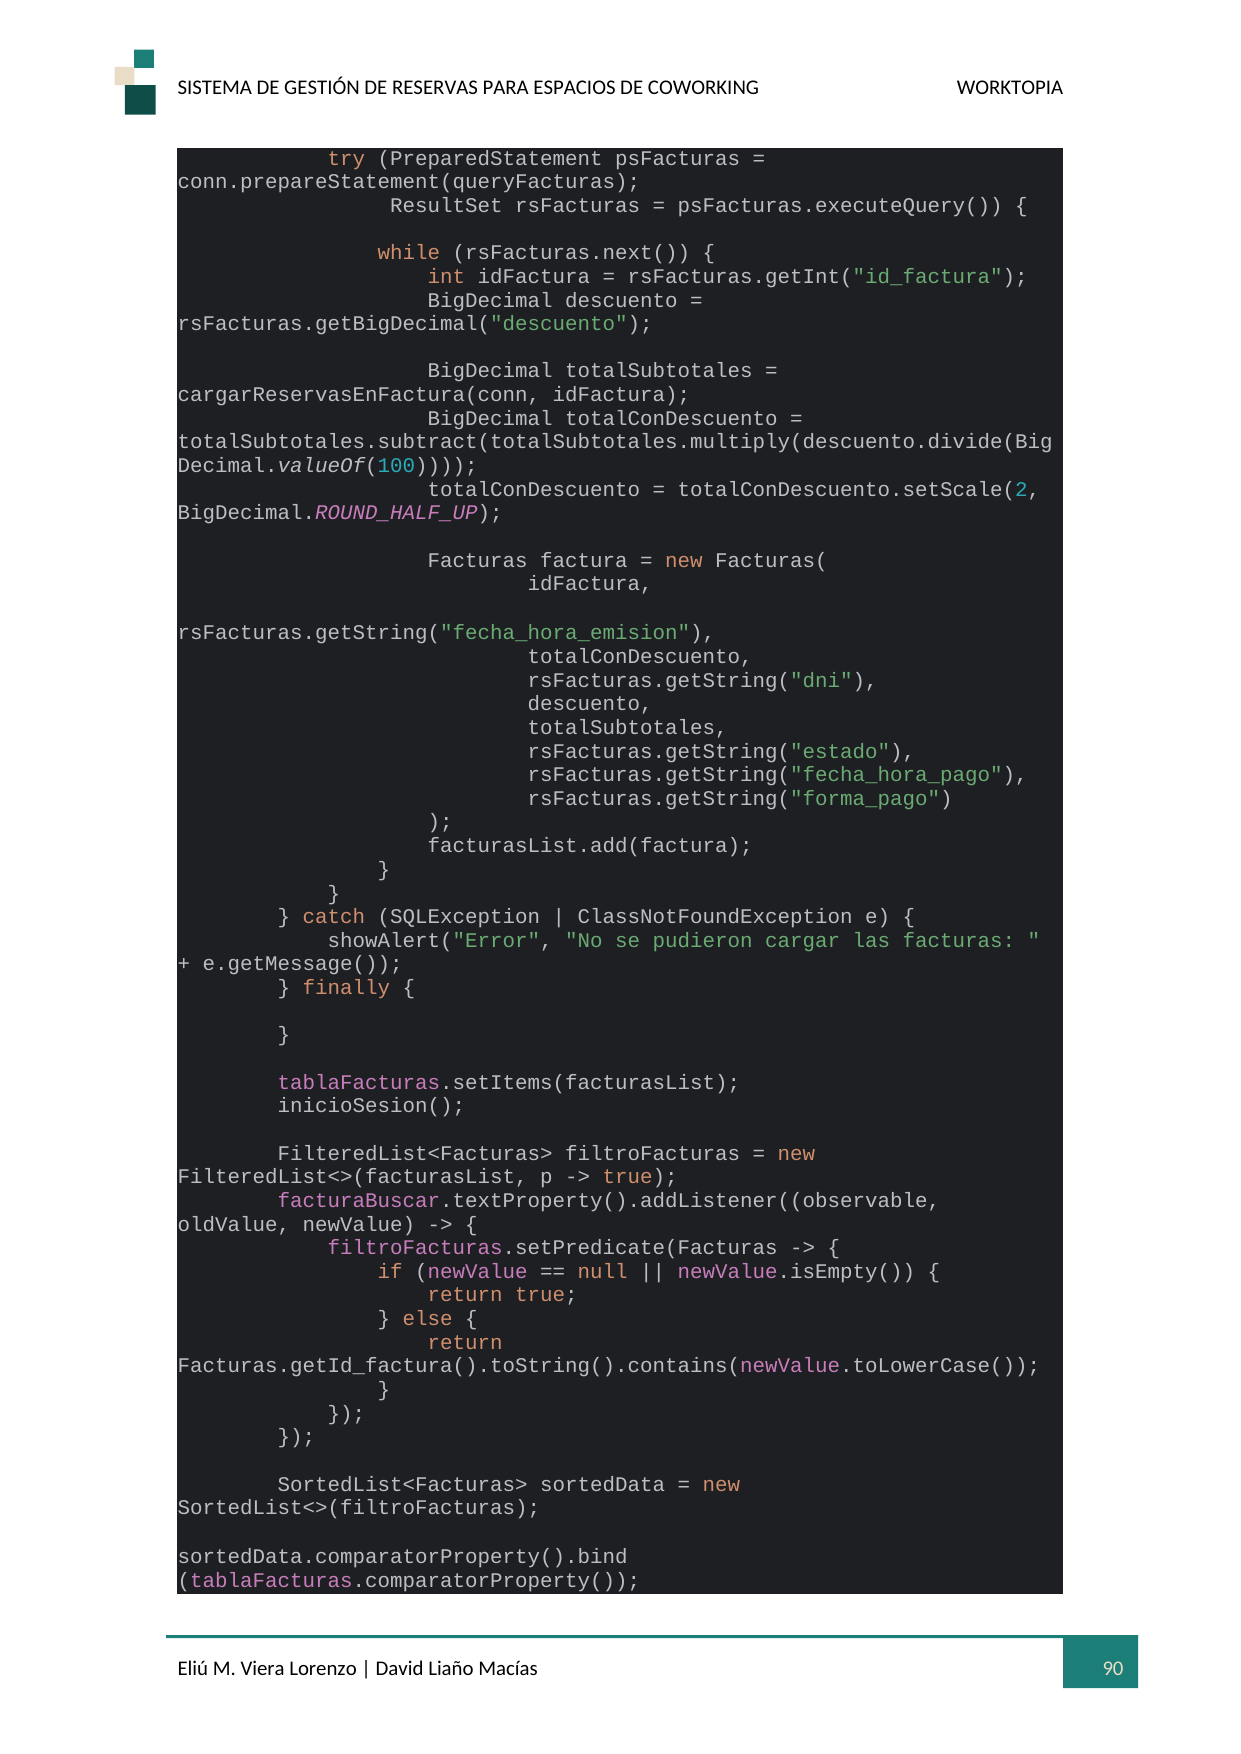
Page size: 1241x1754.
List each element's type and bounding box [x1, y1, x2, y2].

text [177, 148, 1063, 1594]
